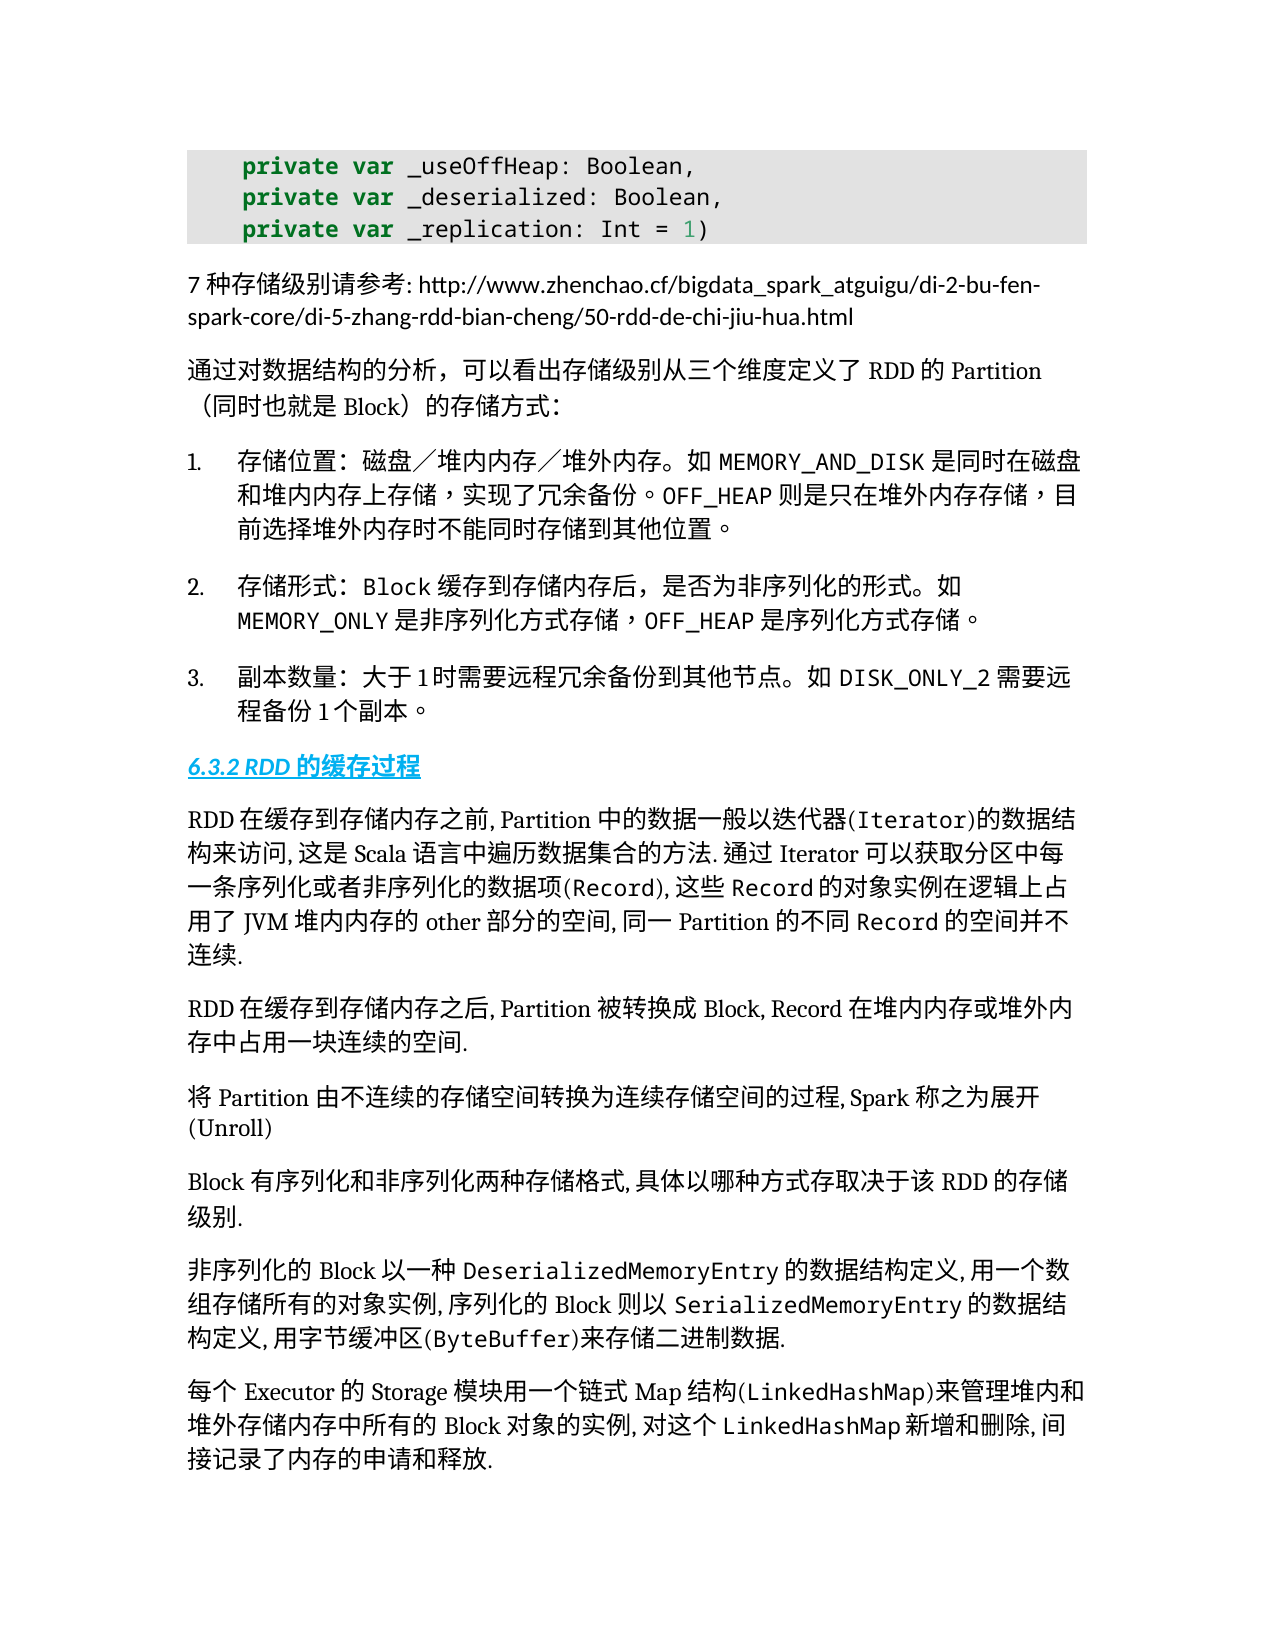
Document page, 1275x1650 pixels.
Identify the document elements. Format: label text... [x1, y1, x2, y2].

text 每个 Executor 的 Storage 模块用一个链式 Map 结构(LinkedHashMap)来管理堆内和堆外存储内存中所有的 Block 对象的实例, 对这个LinkedHashMap新增和删除, 间接记录了内存的申请和释放. [187, 1373, 1087, 1476]
text RDD 在缓存到存储内存之后, Partition 被转换成 Block, Record 在堆内内存或堆外内存中占用一块连续的空间. [187, 991, 1087, 1059]
list 存储形式：Block 缓存到存储内存后，是否为非序列化的形式。如 MEMORY_ONLY 是非序列化方式存储，OFF_HEAP 是序列化方式存储。 [187, 567, 1087, 637]
text 7 种存储级别请参考: http://www.zhenchao.cf/bigdata_spark_atguigu/di-2-bu-fen-spark-core/di-5-zhang-rdd-bian-cheng/50-rdd-de-chi-jiu-hua.html [187, 264, 1087, 331]
text 通过对数据结构的分析，可以看出存储级别从三个维度定义了 RDD 的 Partition（同时也就是 Block）的存储方式： [187, 350, 1087, 423]
text 非序列化的 Block 以一种 DeserializedMemoryEntry 的数据结构定义, 用一个数组存储所有的对象实例, 序列化的 Block 则以 SerializedMemoryEntry的数据结构定义, 用字节缓冲区(ByteBuffer)来存储二进制数据. [187, 1253, 1087, 1355]
list 副本数量：大于 1 时需要远程冗余备份到其他节点。如 DISK_ONLY_2 需要远程备份 1 个副本。 [187, 658, 1087, 728]
text RDD 在缓存到存储内存之前, Partition 中的数据一般以迭代器(Iterator)的数据结构来访问, 这是 Scala 语言中遍历数据集合的方法. 通过 Iterator 可以获取分区中每一条序列化或者非序列化的数据项(Record), 这些 Record的对象实例在逻辑上占用了 JVM 堆内内存的 other 部分的空间, 同一 Partition 的不同 Record 的空间并不连续. [187, 802, 1087, 972]
list 存储位置：磁盘／堆内内存／堆外内存。如 MEMORY_AND_DISK 是同时在磁盘和堆内内存上存储，实现了冗余备份。OFF_HEAP 则是只在堆外内存存储，目前选择堆外内存时不能同时存储到其他位置。 [187, 441, 1087, 546]
text Block 有序列化和非序列化两种存储格式, 具体以哪种方式存取决于该 RDD 的存储级别. [187, 1161, 1087, 1234]
text 将 Partition 由不连续的存储空间转换为连续存储空间的过程, Spark 称之为展开(Unroll) [187, 1078, 1087, 1143]
subtitle 6.3.2 RDD 的缓存过程 [187, 749, 1087, 783]
